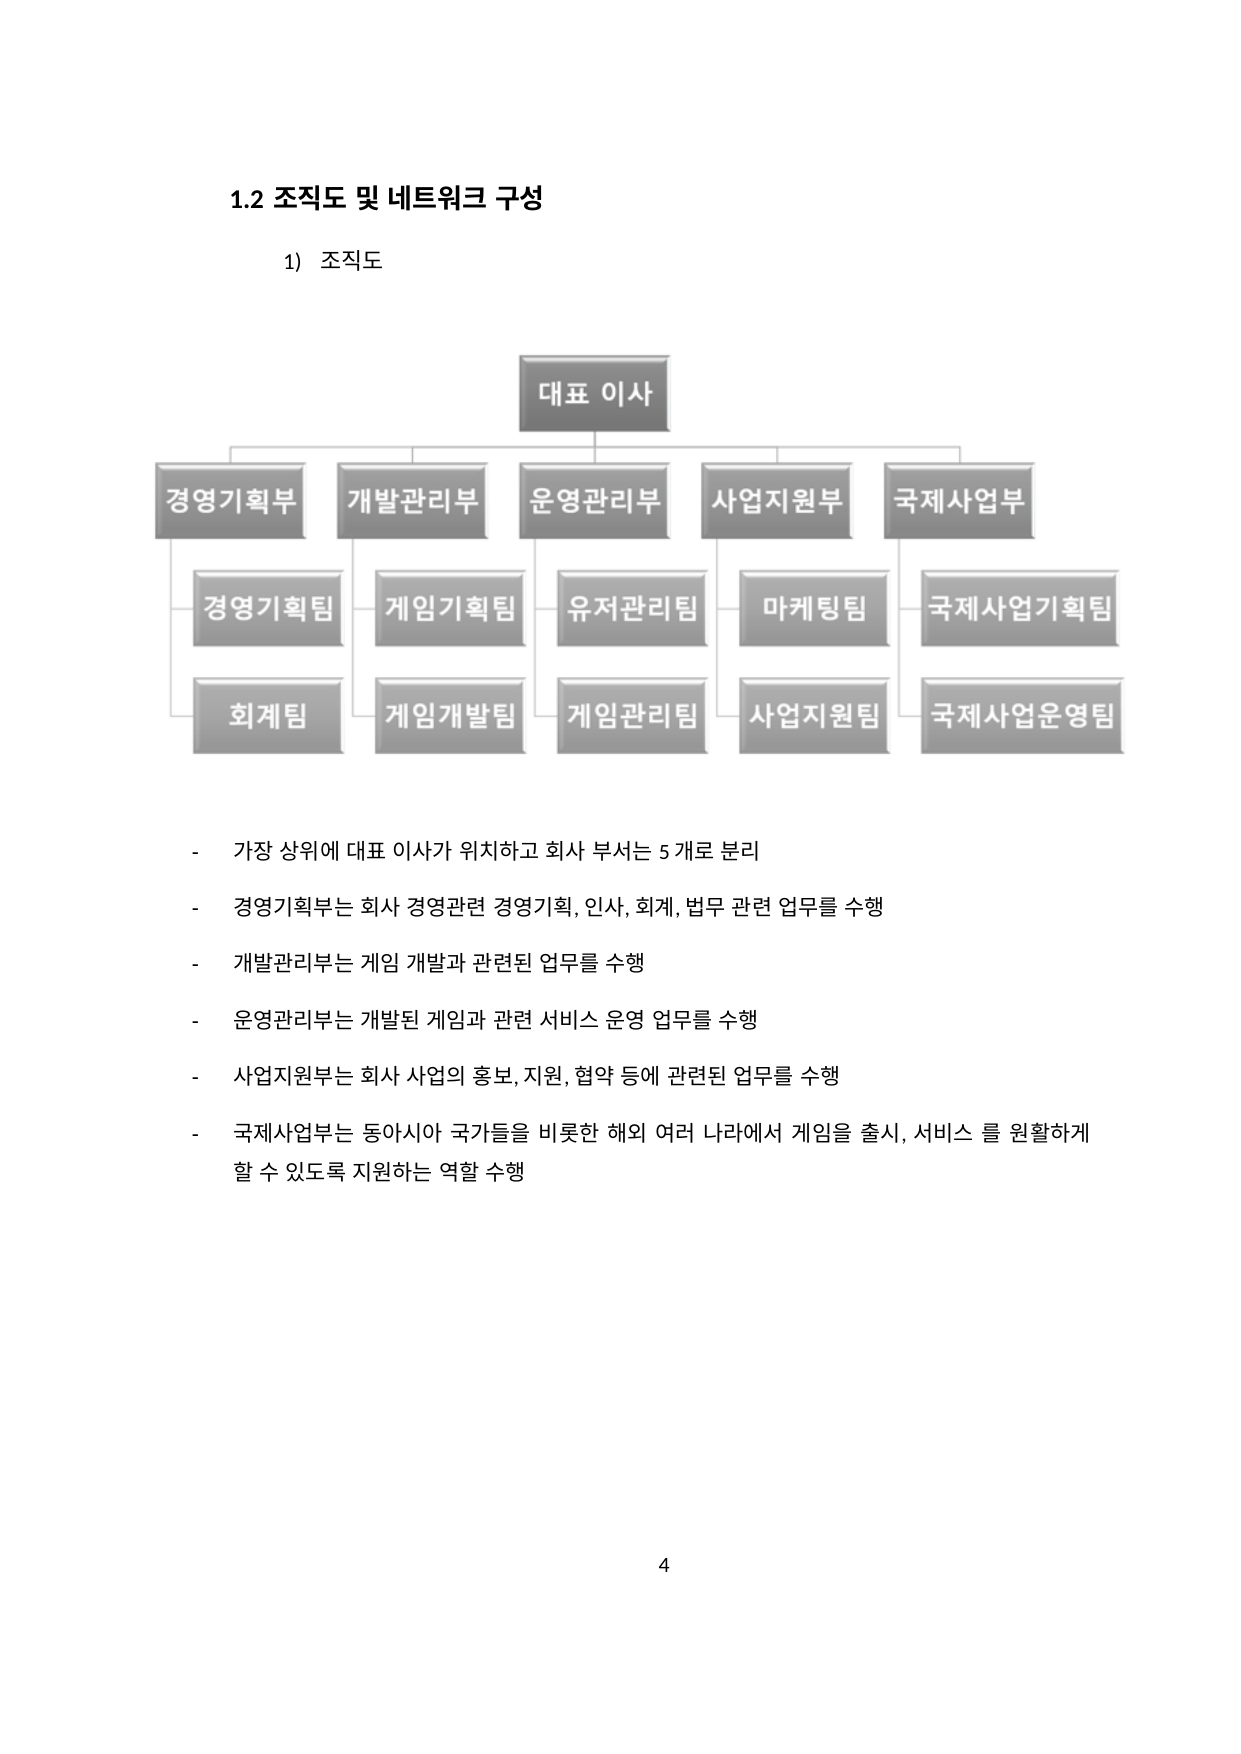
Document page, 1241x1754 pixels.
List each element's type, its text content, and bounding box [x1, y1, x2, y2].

list 가장 상위에 대표 이사가 위치하고 회사 부서는 5개로 분리 [192, 834, 1090, 866]
list 국제사업부는 동아시아 국가들을 비롯한 해외 여러 나라에서 게임을 출시, 서비스 를 원활하게 할 수 있도록 지원하는 역할 수행 [192, 1116, 1090, 1187]
list 개발관리부는 게임 개발과 관련된 업무를 수행 [192, 946, 1090, 978]
list 운영관리부는 개발된 게임과 관련 서비스 운영 업무를 수행 [192, 1003, 1090, 1034]
list 조직도 및 네트워크 구성 [229, 177, 1090, 216]
list 조직도 [283, 243, 1090, 276]
picture [150, 351, 1127, 761]
list 경영기획부는 회사 경영관련 경영기획, 인사, 회계, 법무 관련 업무를 수행 [192, 890, 1090, 922]
list 사업지원부는 회사 사업의 홍보, 지원, 협약 등에 관련된 업무를 수행 [192, 1059, 1090, 1091]
